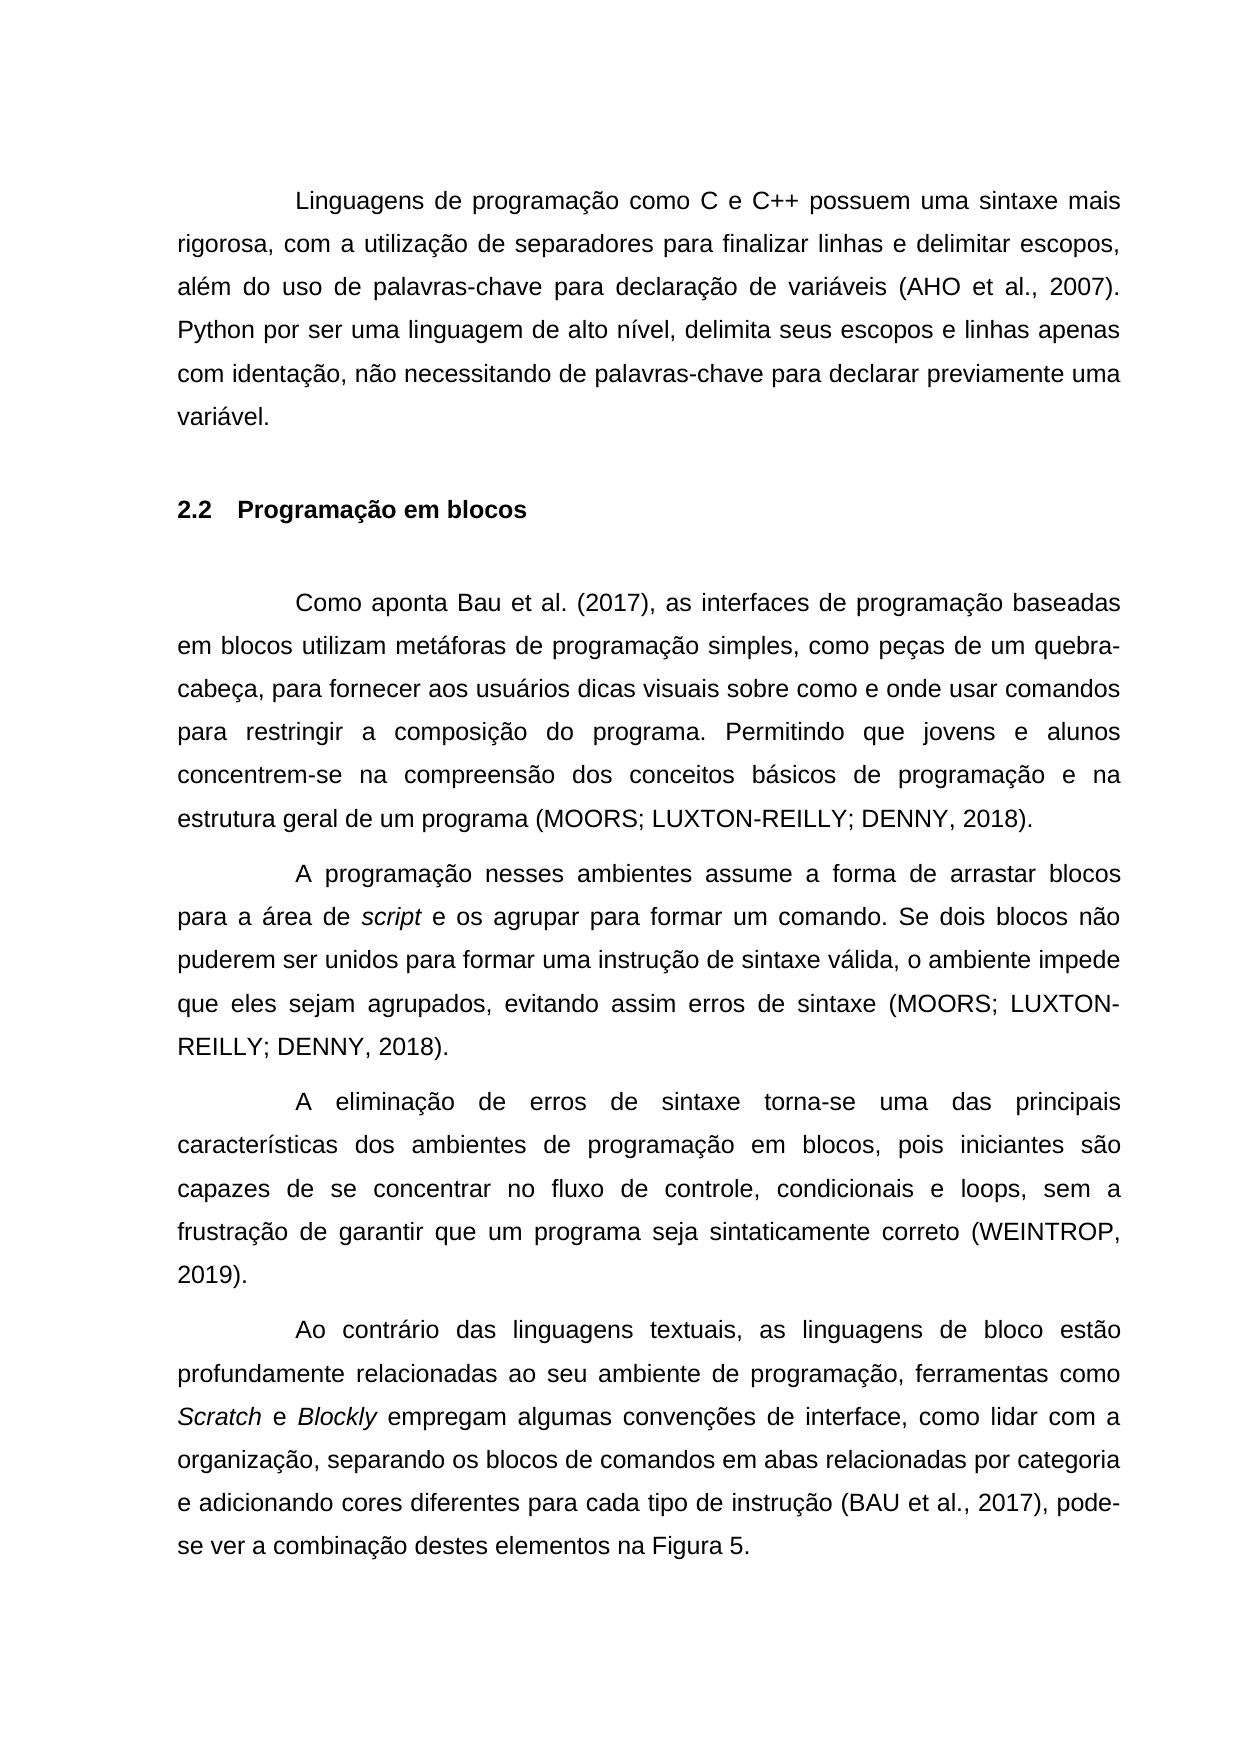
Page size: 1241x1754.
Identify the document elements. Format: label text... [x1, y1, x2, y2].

text Como aponta Bau et al. (2017), as interfaces de programação baseadas em blocos utilizam metáforas de programação simples, como peças de um quebra-cabeça, para fornecer aos usuários dicas visuais sobre como e onde usar comandos para restringir a composição do programa. Permitindo que jovens e alunos concentrem-se na compreensão dos conceitos básicos de programação e na estrutura geral de um programa (MOORS; LUXTON-REILLY; DENNY, 2018). [177, 588, 1122, 832]
text Ao contrário das linguagens textuais, as linguagens de bloco estão profundamente relacionadas ao seu ambiente de programação, ferramentas como Scratch e Blockly empregam algumas convenções de interface, como lidar com a organização, separando os blocos de comandos em abas relacionadas por categoria e adicionando cores diferentes para cada tipo de instrução (BAU et al., 2017), pode-se ver a combinação destes elementos na Figura 5. [177, 1316, 1122, 1560]
text A programação nesses ambientes assume a forma de arrastar blocos para a área de script e os agrupar para formar um comando. Se dois blocos não puderem ser unidos para formar uma instrução de sintaxe válida, o ambiente impede que eles sejam agrupados, evitando assim erros de sintaxe (MOORS; LUXTON-REILLY; DENNY, 2018). [177, 859, 1122, 1061]
text A eliminação de erros de sintaxe torna-se uma das principais características dos ambientes de programação em blocos, pois iniciantes são capazes de se concentrar no fluxo de controle, condicionais e loops, sem a frustração de garantir que um programa seja sintaticamente correto (WEINTROP, 2019). [177, 1087, 1122, 1289]
text Linguagens de programação como C e C++ possuem uma sintaxe mais rigorosa, com a utilização de separadores para finalizar linhas e delimitar escopos, além do uso de palavras-chave para declaração de variáveis (AHO et al., 2007). Python por ser uma linguagem de alto nível, delimita seus escopos e linhas apenas com identação, não necessitando de palavras-chave para declarar previamente uma variável. [177, 186, 1122, 431]
subtitle Programação em blocos [177, 495, 1122, 524]
